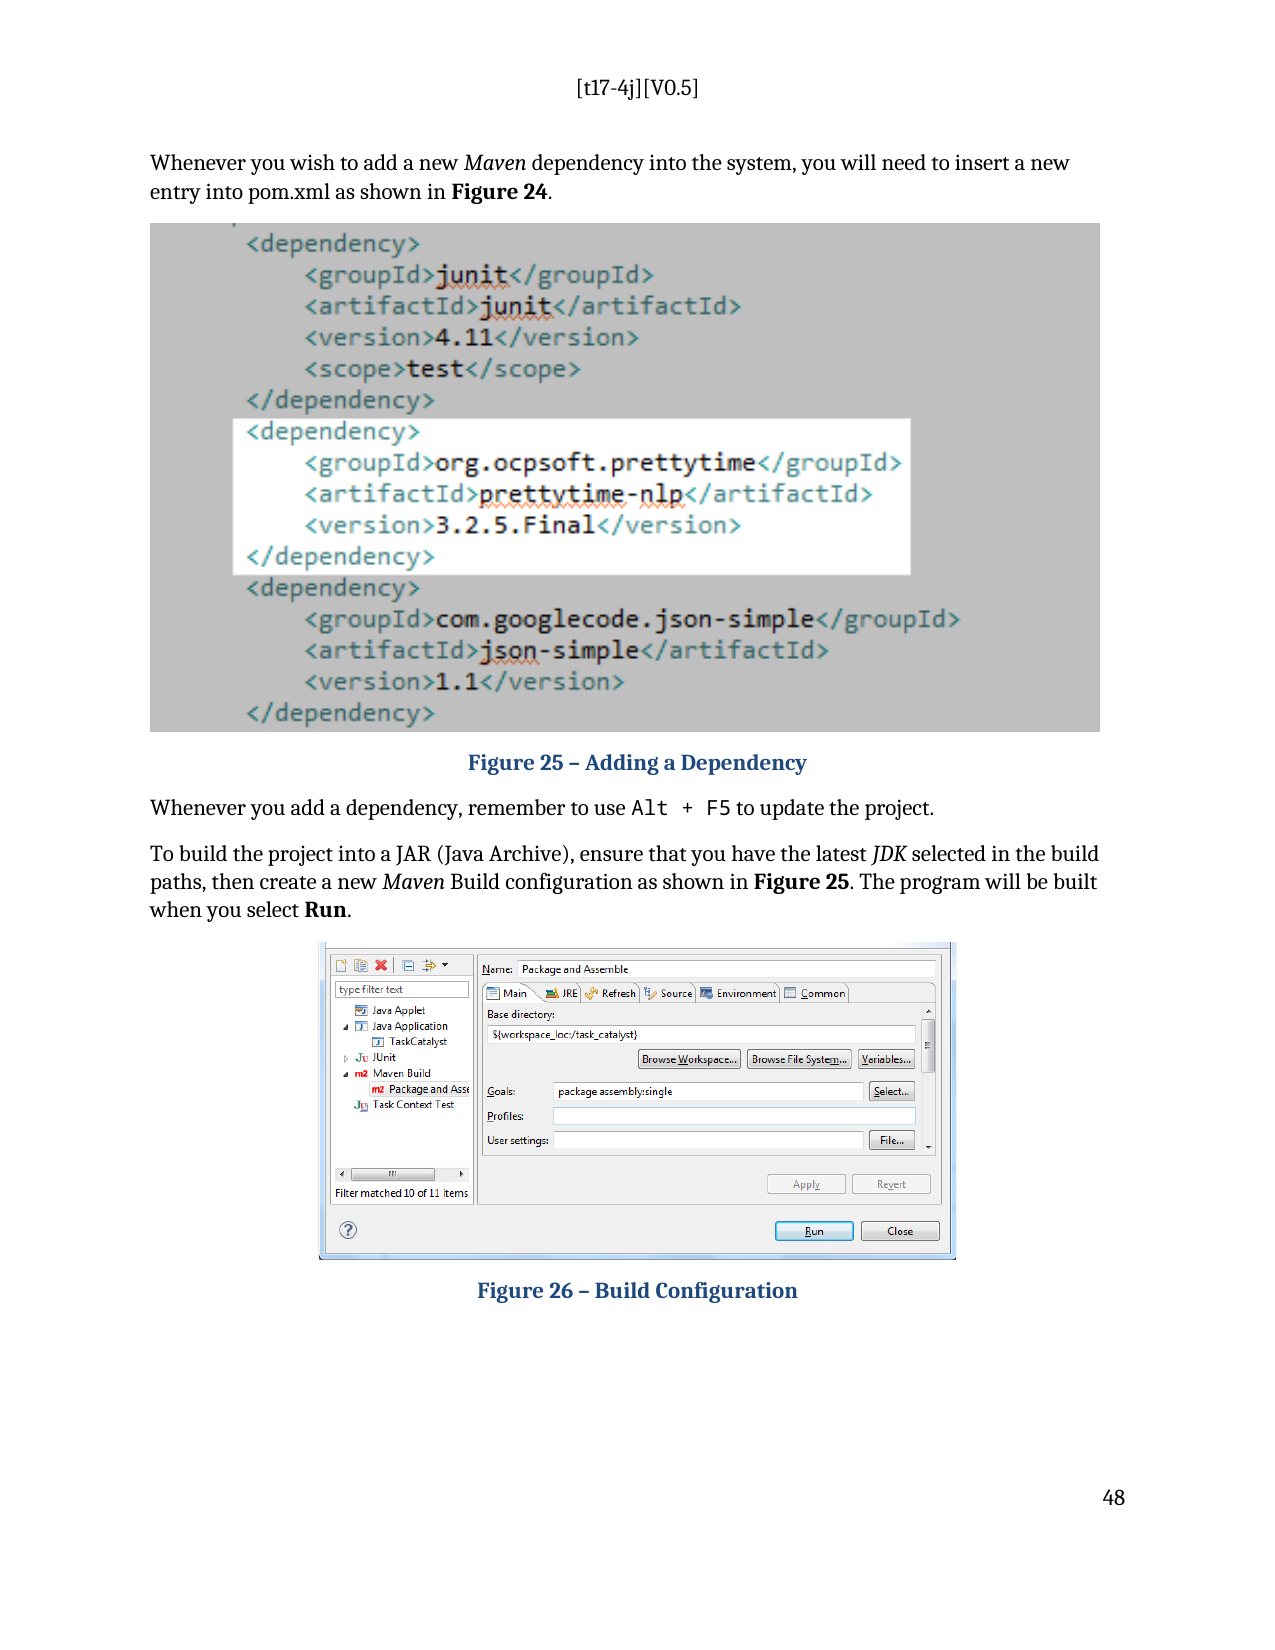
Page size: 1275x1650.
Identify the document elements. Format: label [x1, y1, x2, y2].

picture [318, 942, 957, 1260]
picture [150, 223, 1100, 732]
